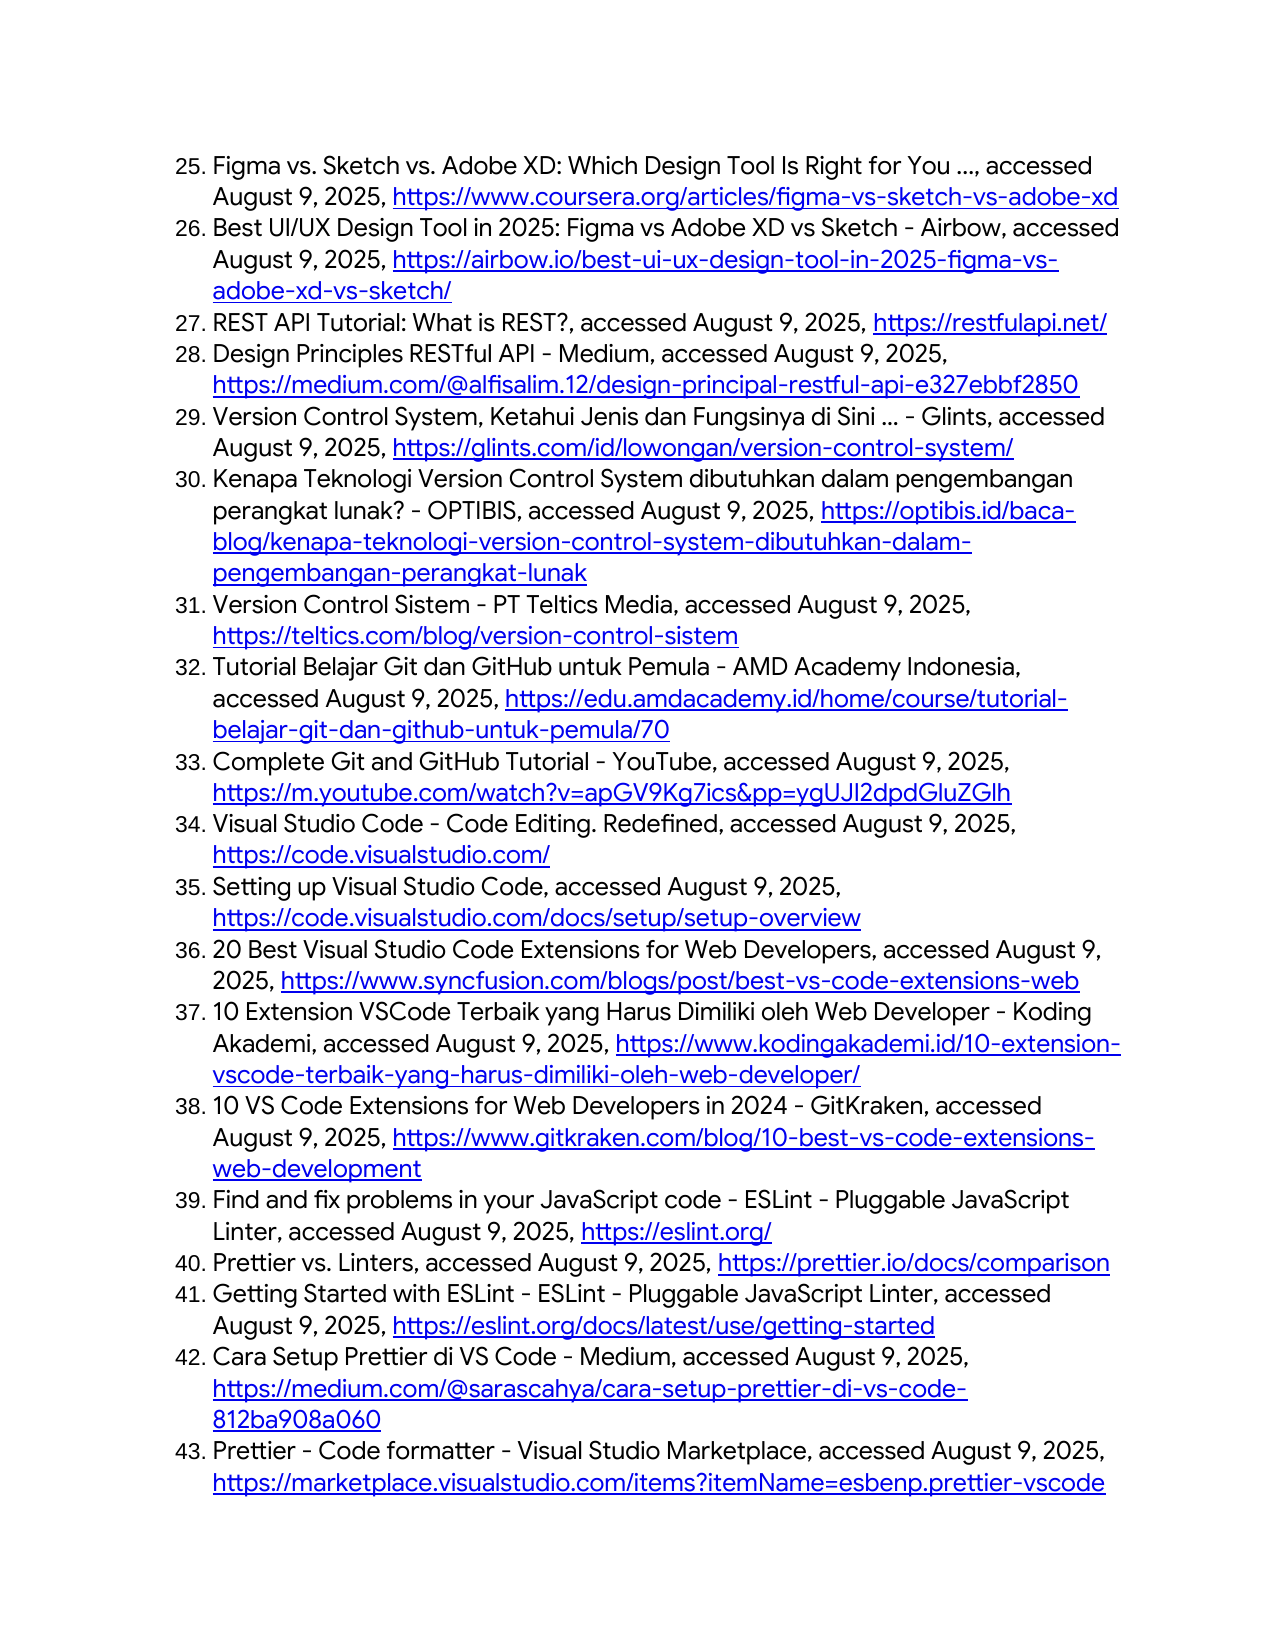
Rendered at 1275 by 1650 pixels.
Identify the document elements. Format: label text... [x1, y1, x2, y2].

list 20 Best Visual Studio Code Extensions for Web Developers, accessed August 9, 2025, https://www.syncfusion.com/blogs/post/best-vs-code-extensions-web [175, 934, 1125, 997]
list Prettier vs. Linters, accessed August 9, 2025, https://prettier.io/docs/comparison [175, 1247, 1125, 1279]
list Version Control System, Ketahui Jenis dan Fungsinya di Sini ... - Glints, accessed August 9, 2025, https://glints.com/id/lowongan/version-control-system/ [175, 401, 1125, 463]
list Design Principles RESTful API - Medium, accessed August 9, 2025, https://medium.com/@alfisalim.12/design-principal-restful-api-e327ebbf2850 [175, 338, 1125, 401]
list 10 VS Code Extensions for Web Developers in 2024 - GitKraken, accessed August 9, 2025, https://www.gitkraken.com/blog/10-best-vs-code-extensions-web-development [175, 1091, 1125, 1185]
list Visual Studio Code - Code Editing. Redefined, accessed August 9, 2025, https://code.visualstudio.com/ [175, 808, 1125, 871]
list Cara Setup Prettier di VS Code - Medium, accessed August 9, 2025, https://medium.com/@sarascahya/cara-setup-prettier-di-vs-code-812ba908a060 [175, 1341, 1125, 1436]
list Prettier - Code formatter - Visual Studio Marketplace, accessed August 9, 2025, https://marketplace.visualstudio.com/items?itemName=esbenp.prettier-vscode [175, 1436, 1125, 1498]
list Kenapa Teknologi Version Control System dibutuhkan dalam pengembangan perangkat lunak? - OPTIBIS, accessed August 9, 2025, https://optibis.id/baca-blog/kenapa-teknologi-version-control-system-dibutuhkan-dalam-pengembangan-perangkat-lunak [175, 463, 1125, 589]
list Figma vs. Sketch vs. Adobe XD: Which Design Tool Is Right for You ..., accessed August 9, 2025, https://www.coursera.org/articles/figma-vs-sketch-vs-adobe-xd [175, 150, 1125, 213]
list Complete Git and GitHub Tutorial - YouTube, accessed August 9, 2025, https://m.youtube.com/watch?v=apGV9Kg7ics&pp=ygUJI2dpdGluZGlh [175, 746, 1125, 808]
list Setting up Visual Studio Code, accessed August 9, 2025, https://code.visualstudio.com/docs/setup/setup-overview [175, 871, 1125, 934]
list Version Control Sistem - PT Teltics Media, accessed August 9, 2025, https://teltics.com/blog/version-control-sistem [175, 589, 1125, 652]
list Tutorial Belajar Git dan GitHub untuk Pemula - AMD Academy Indonesia, accessed August 9, 2025, https://edu.amdacademy.id/home/course/tutorial-belajar-git-dan-github-untuk-pemula/70 [175, 652, 1125, 746]
list Best UI/UX Design Tool in 2025: Figma vs Adobe XD vs Sketch - Airbow, accessed August 9, 2025, https://airbow.io/best-ui-ux-design-tool-in-2025-figma-vs-adobe-xd-vs-sketch/ [175, 213, 1125, 307]
list Getting Started with ESLint - ESLint - Pluggable JavaScript Linter, accessed August 9, 2025, https://eslint.org/docs/latest/use/getting-started [175, 1279, 1125, 1341]
list 10 Extension VSCode Terbaik yang Harus Dimiliki oleh Web Developer - Koding Akademi, accessed August 9, 2025, https://www.kodingakademi.id/10-extension-vscode-terbaik-yang-harus-dimiliki-oleh-web-developer/ [175, 997, 1125, 1091]
list Find and fix problems in your JavaScript code - ESLint - Pluggable JavaScript Linter, accessed August 9, 2025, https://eslint.org/ [175, 1185, 1125, 1247]
list REST API Tutorial: What is REST?, accessed August 9, 2025, https://restfulapi.net/ [175, 307, 1125, 338]
